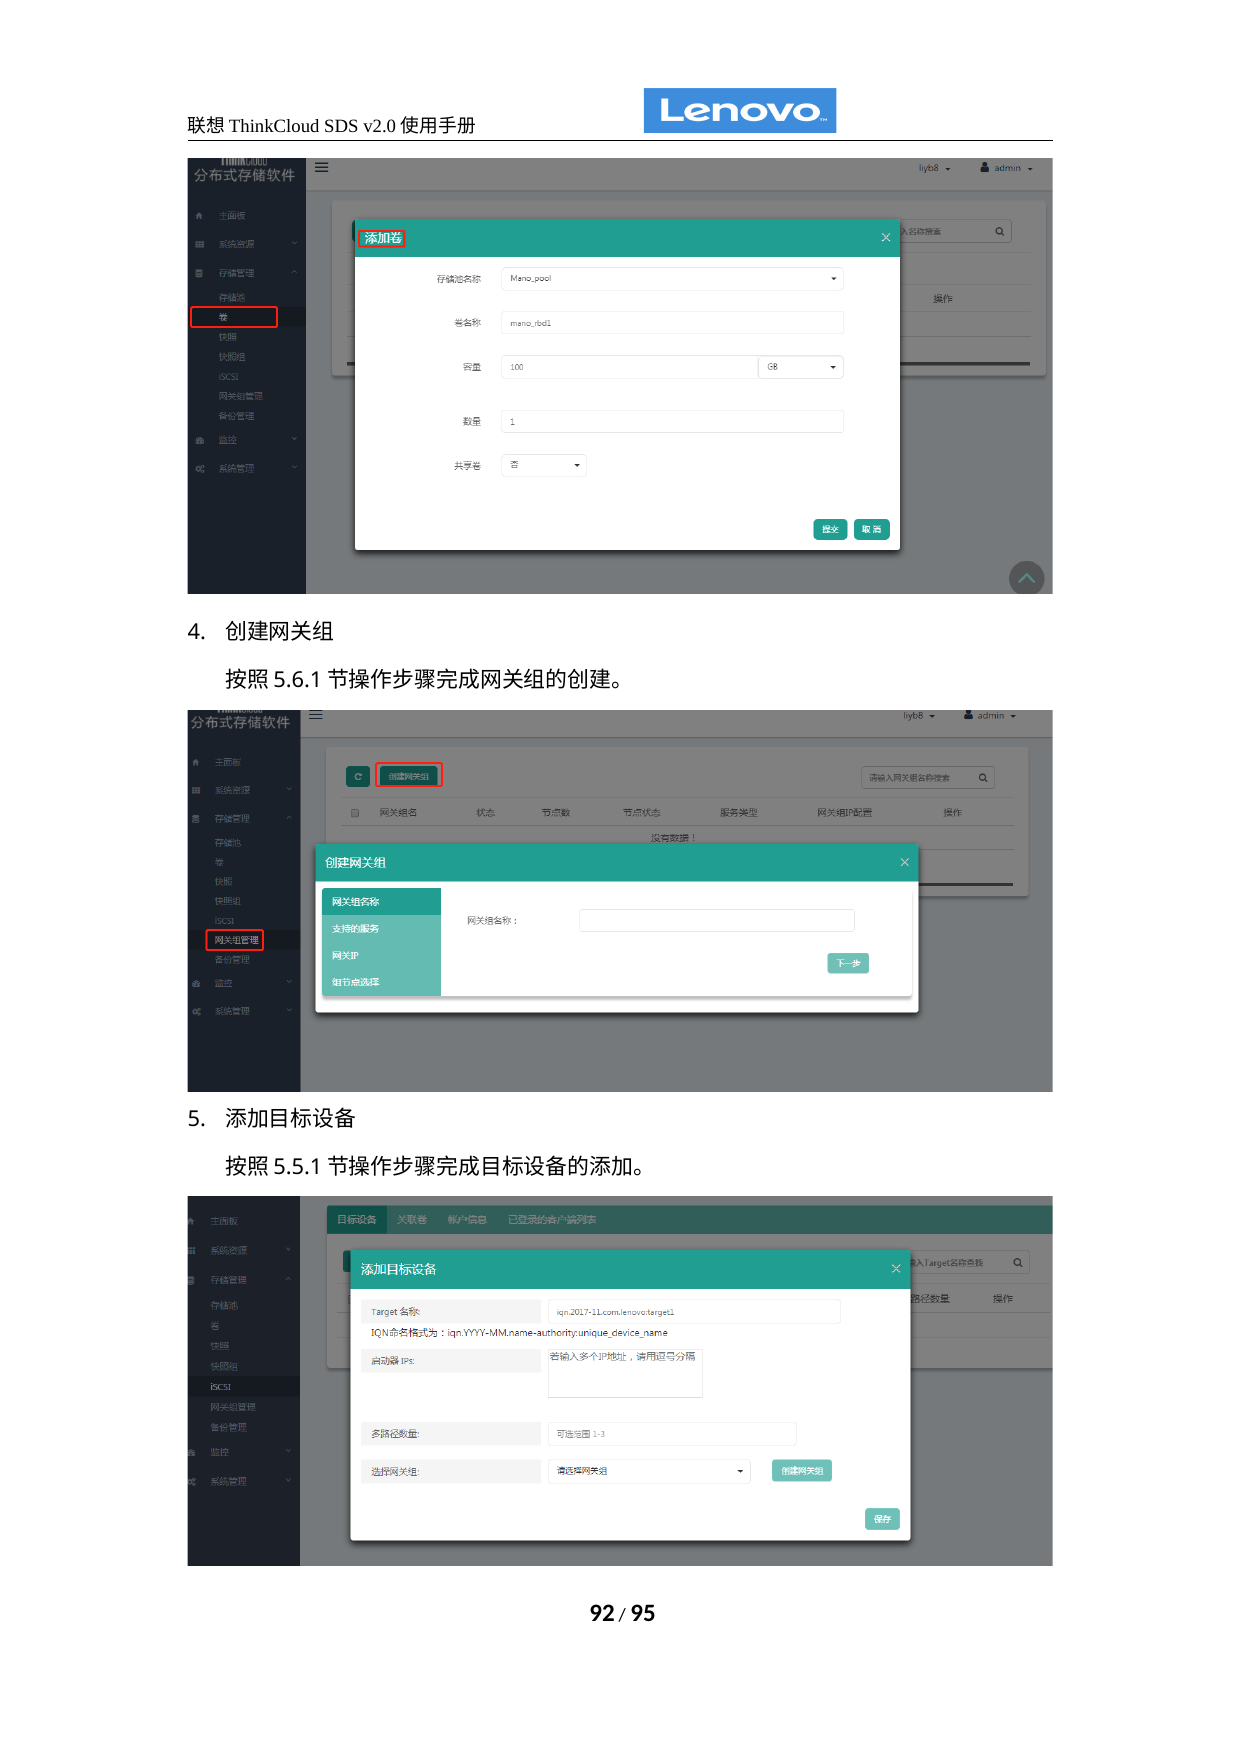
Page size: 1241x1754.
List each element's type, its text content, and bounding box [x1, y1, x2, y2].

text 按照5.6.1节操作步骤完成网关组的创建。 [225, 662, 1053, 694]
picture [187, 710, 1053, 1092]
list 创建网关组 [187, 613, 1053, 646]
picture [187, 158, 1053, 594]
picture [187, 1196, 1053, 1566]
picture [643, 88, 837, 133]
list 添加目标设备 [187, 1100, 1053, 1133]
text 按照5.5.1节操作步骤完成目标设备的添加。 [225, 1148, 1053, 1181]
